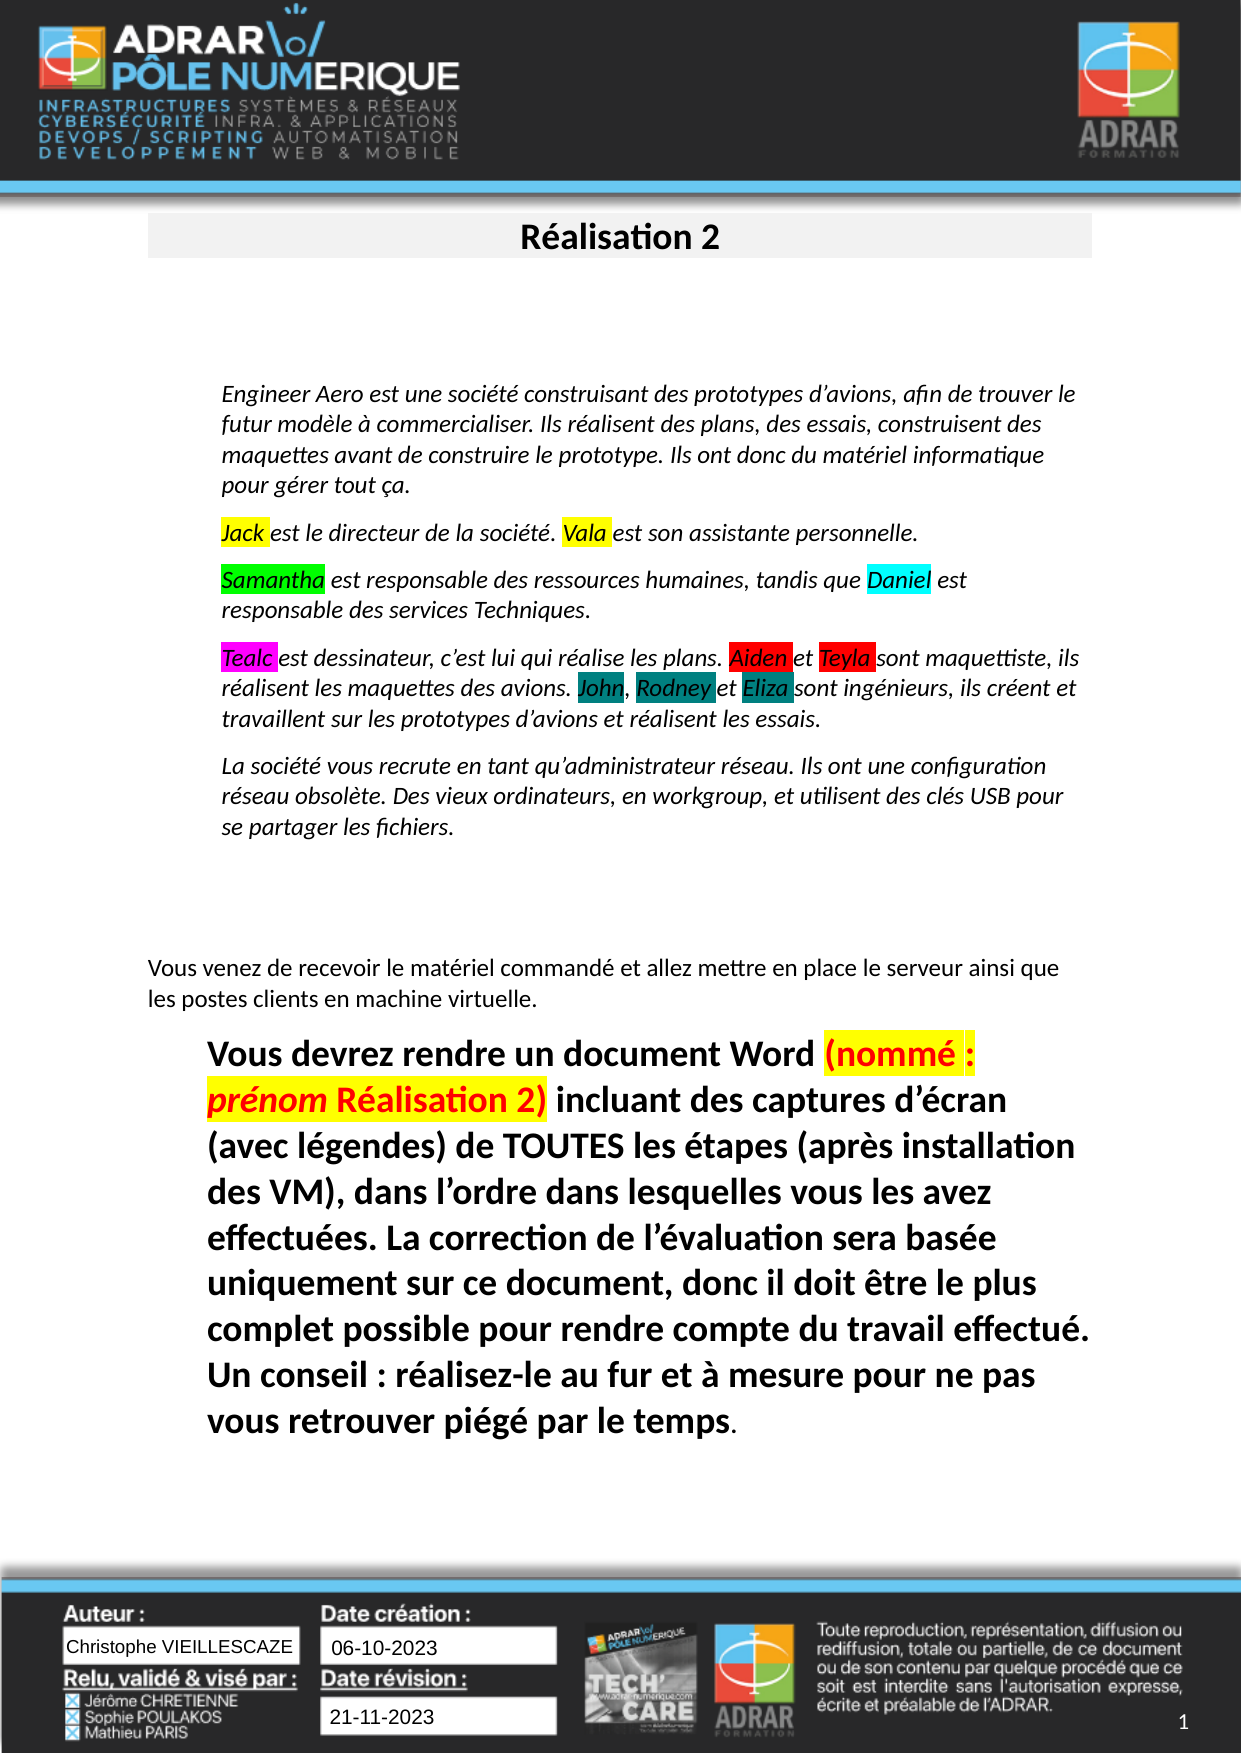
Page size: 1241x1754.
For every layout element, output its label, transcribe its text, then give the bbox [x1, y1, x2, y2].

text Vous devrez rendre un document Word (nommé : prénom Réalisation 2) incluant des captures d’écran (avec légendes) de TOUTES les étapes (après installation des VM), dans l’ordre dans lesquelles vous les avez effectuées. La correction de l’évaluation sera basée uniquement sur ce document, donc il doit être le plus complet possible pour rendre compte du travail effectué. Un conseil : réalisez-le au fur et à mesure pour ne pas vous retrouver piégé par le temps. [207, 1030, 1092, 1443]
text Samantha est responsable des ressources humaines, tandis que Daniel est responsable des services Techniques. [221, 564, 1092, 625]
text Jack est le directeur de la société. Vala est son assistante personnelle. [270, 517, 562, 547]
text Engineer Aero est une société construisant des prototypes d’avions, afin de trouver le futur modèle à commercialiser. Ils réalisent des plans, des essais, construisent des maquettes avant de construire le prototype. Ils ont donc du matériel informatique pour gérer tout ça. [221, 378, 1092, 500]
text Jack est le directeur de la société. Vala est son assistante personnelle. [612, 517, 1092, 547]
text Vous venez de recevoir le matériel commandé et allez mettre en place le serveur ainsi que les postes clients en machine virtuelle. [148, 952, 1092, 1013]
text La société vous recrute en tant qu’administrateur réseau. Ils ont une configuration réseau obsolète. Des vieux ordinateurs, en workgroup, et utilisent des clés USB pour se partager les fichiers. [221, 750, 1092, 841]
text Tealc est dessinateur, c’est lui qui réalise les plans. Aiden et Teyla sont maquettiste, ils réalisent les maquettes des avions. John, Rodney et Eliza sont ingénieurs, ils créent et travaillent sur les prototypes d’avions et réalisent les essais. [221, 642, 1092, 733]
picture [1, 1577, 1241, 1753]
picture [0, 0, 1241, 197]
